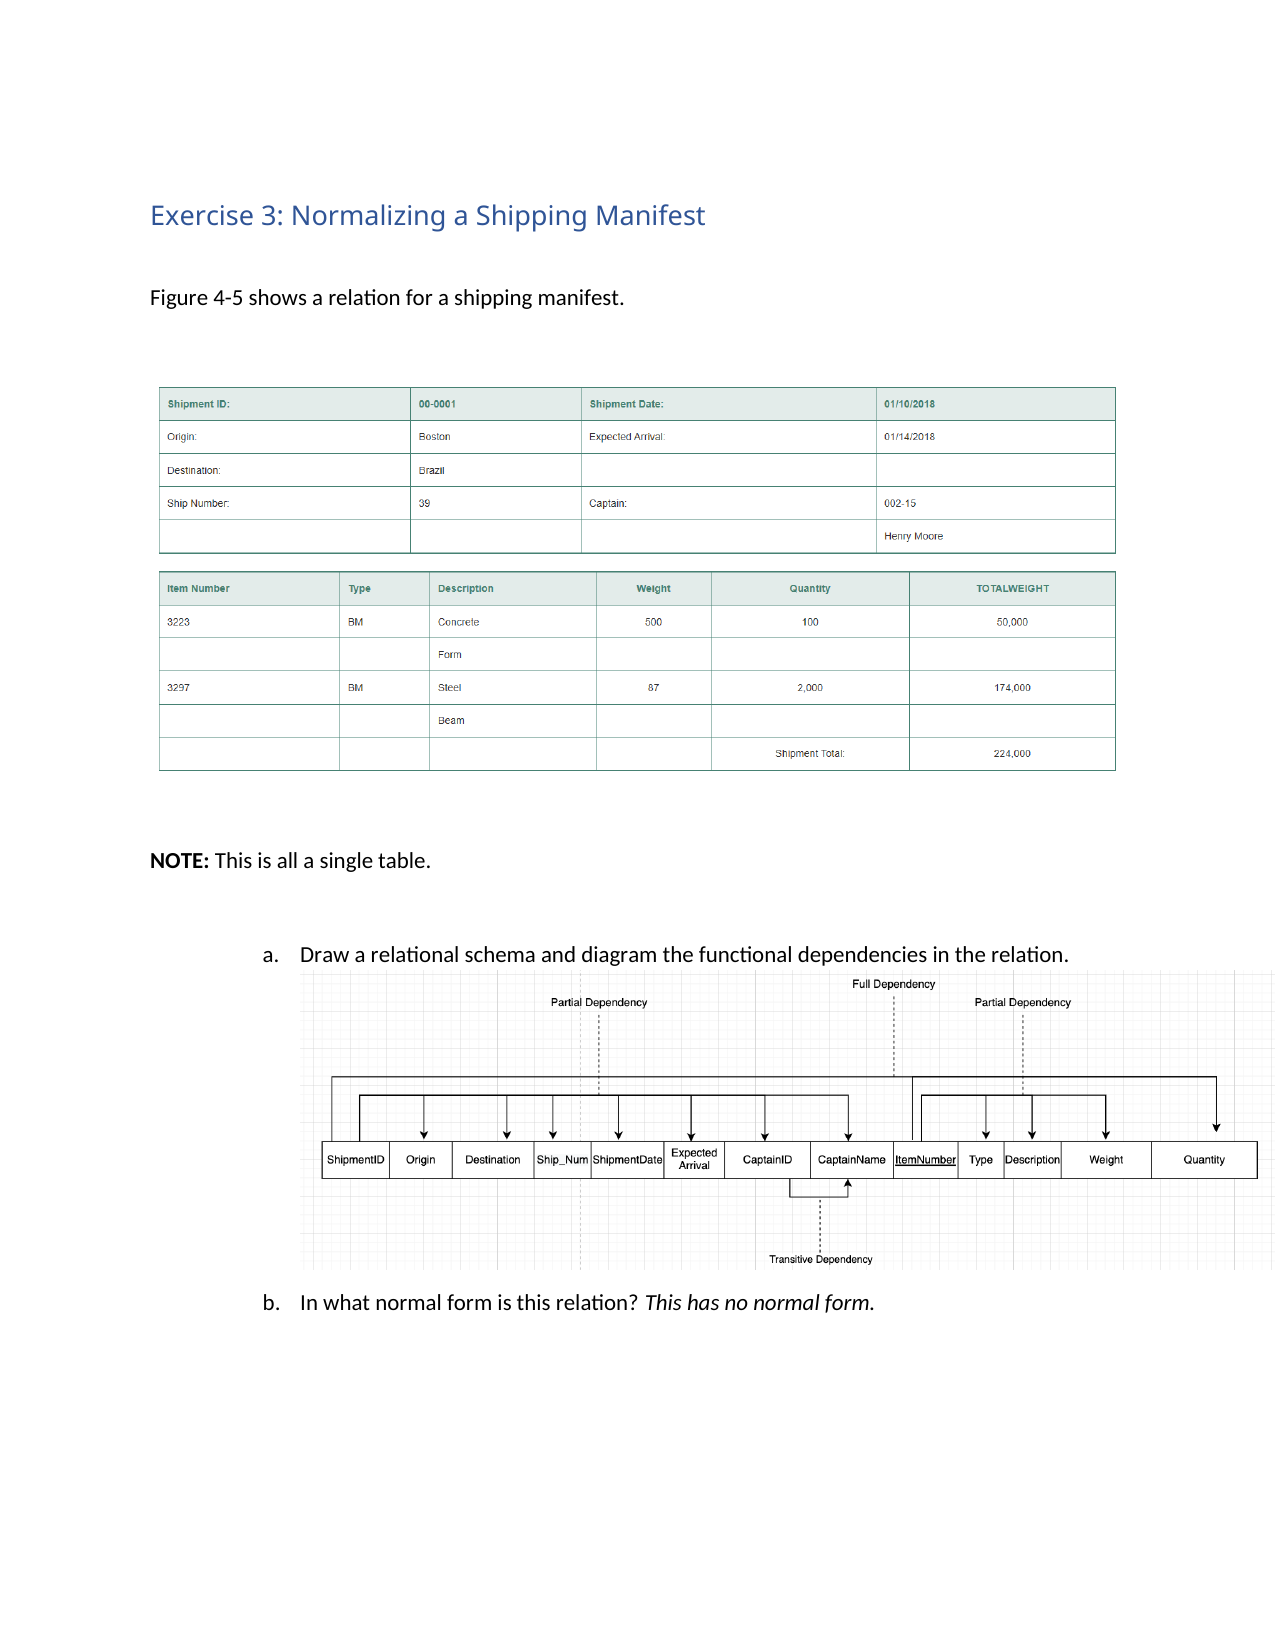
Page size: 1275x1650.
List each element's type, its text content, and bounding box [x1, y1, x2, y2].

picture [300, 970, 1275, 1270]
text Figure 4-5 shows a relation for a shipping manifest. [150, 283, 1125, 312]
subtitle Exercise 3: Normalizing a Shipping Manifest [150, 197, 1125, 234]
picture [150, 377, 1125, 778]
text NOTE: This is all a single table. [150, 846, 1125, 874]
list In what normal form is this relation? This has no normal form. [262, 1288, 1125, 1316]
